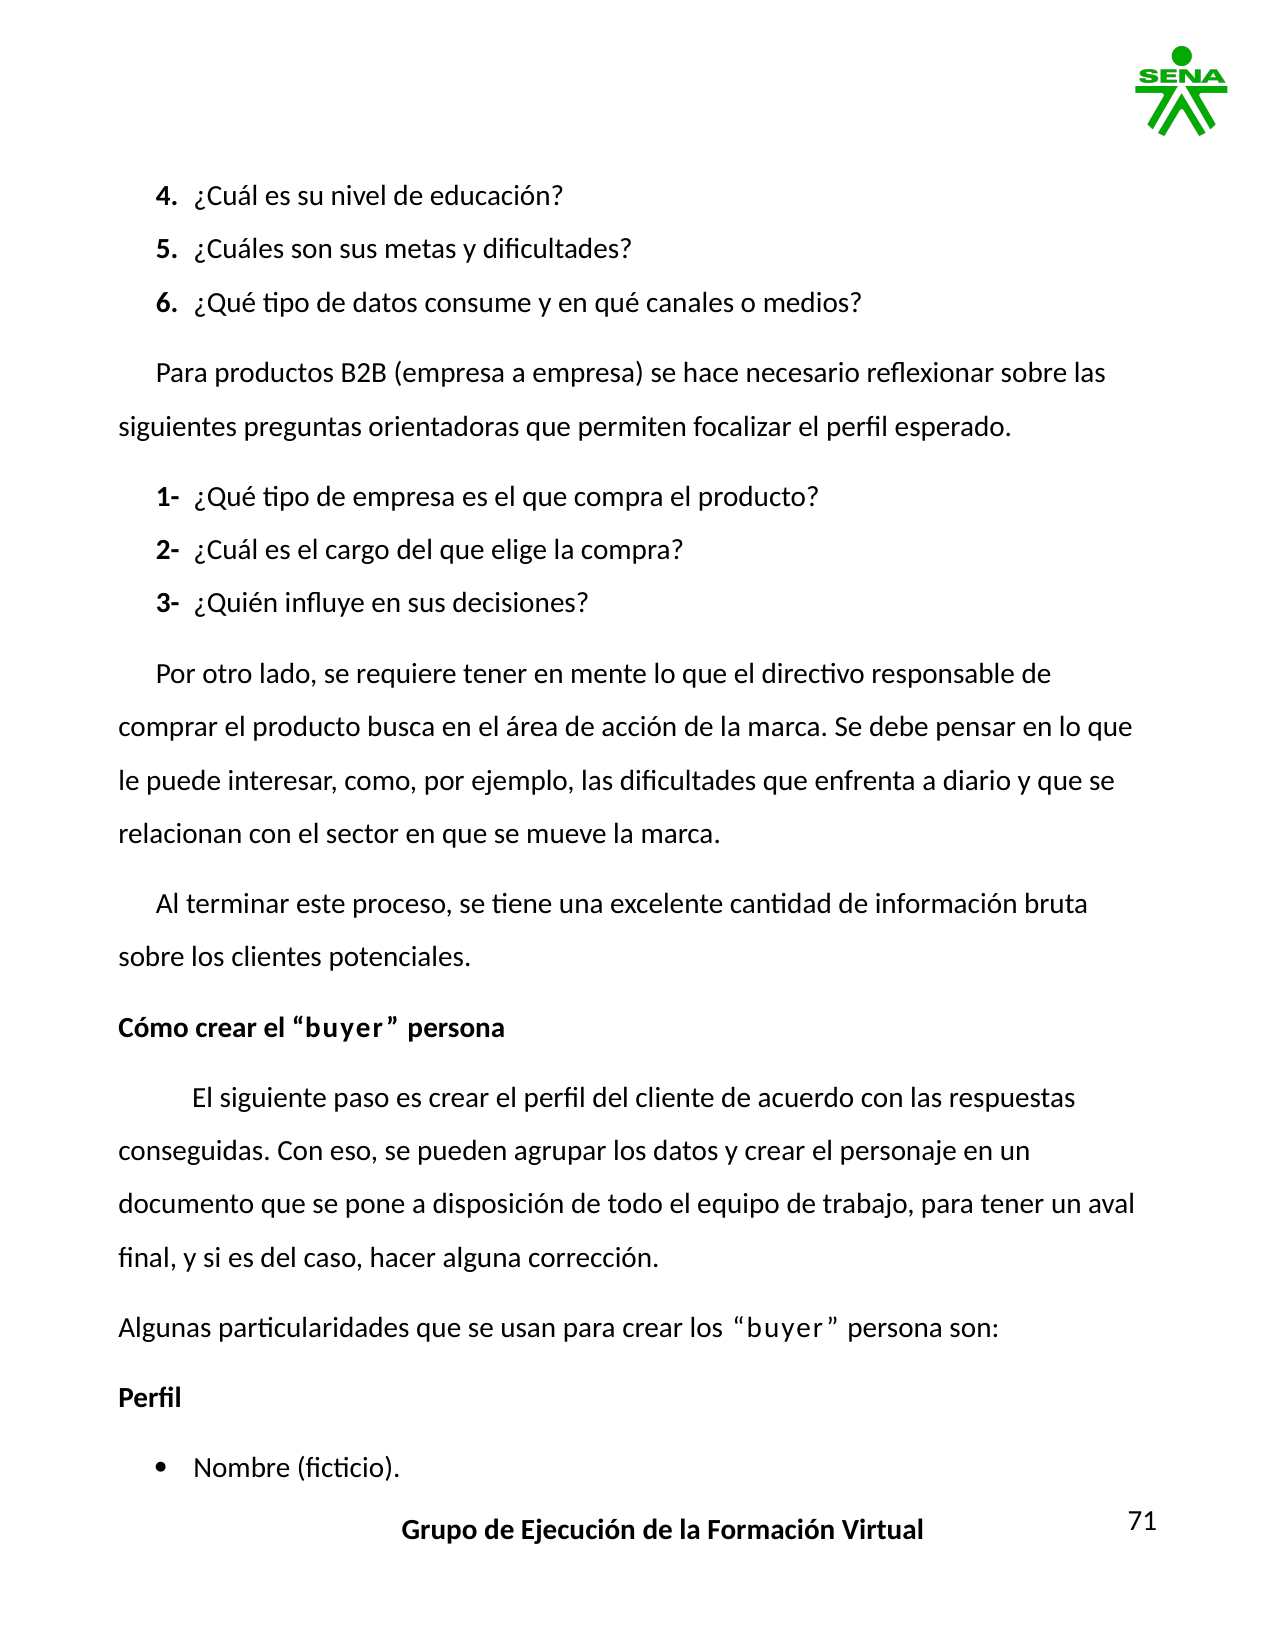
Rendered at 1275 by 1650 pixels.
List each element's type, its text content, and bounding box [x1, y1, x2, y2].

text El siguiente paso es crear el perfil del cliente de acuerdo con las respuestas conseguidas. Con eso, se pueden agrupar los datos y crear el personaje en un documento que se pone a disposición de todo el equipo de trabajo, para tener un aval final, y si es del caso, hacer alguna corrección. [118, 1079, 1157, 1275]
list ¿Cuál es su nivel de educación? [156, 177, 1157, 213]
picture [1135, 46, 1228, 136]
list ¿Qué tipo de datos consume y en qué canales o medios? [156, 284, 1157, 320]
text Para productos B2B (empresa a empresa) se hace necesario reflexionar sobre las siguientes preguntas orientadoras que permiten focalizar el perfil esperado. [118, 354, 1157, 443]
list ¿Quién influye en sus decisiones? [156, 584, 1157, 620]
list ¿Qué tipo de empresa es el que compra el producto? [156, 478, 1157, 513]
text Por otro lado, se requiere tener en mente lo que el directivo responsable de comprar el producto busca en el área de acción de la marca. Se debe pensar en lo que le puede interesar, como, por ejemplo, las dificultades que enfrenta a diario y que se relacionan con el sector en que se mueve la marca. [118, 655, 1157, 851]
text Al terminar este proceso, se tiene una excelente cantidad de información bruta sobre los clientes potenciales. [118, 885, 1157, 974]
text Algunas particularidades que se usan para crear los “buyer” persona son: [118, 1309, 1157, 1345]
list ¿Cuál es el cargo del que elige la compra? [156, 531, 1157, 567]
list Nombre (ficticio). [156, 1449, 1157, 1485]
list ¿Cuáles son sus metas y dificultades? [156, 231, 1157, 266]
text Perfil [118, 1379, 1157, 1415]
text Cómo crear el “buyer” persona [118, 1009, 1157, 1044]
